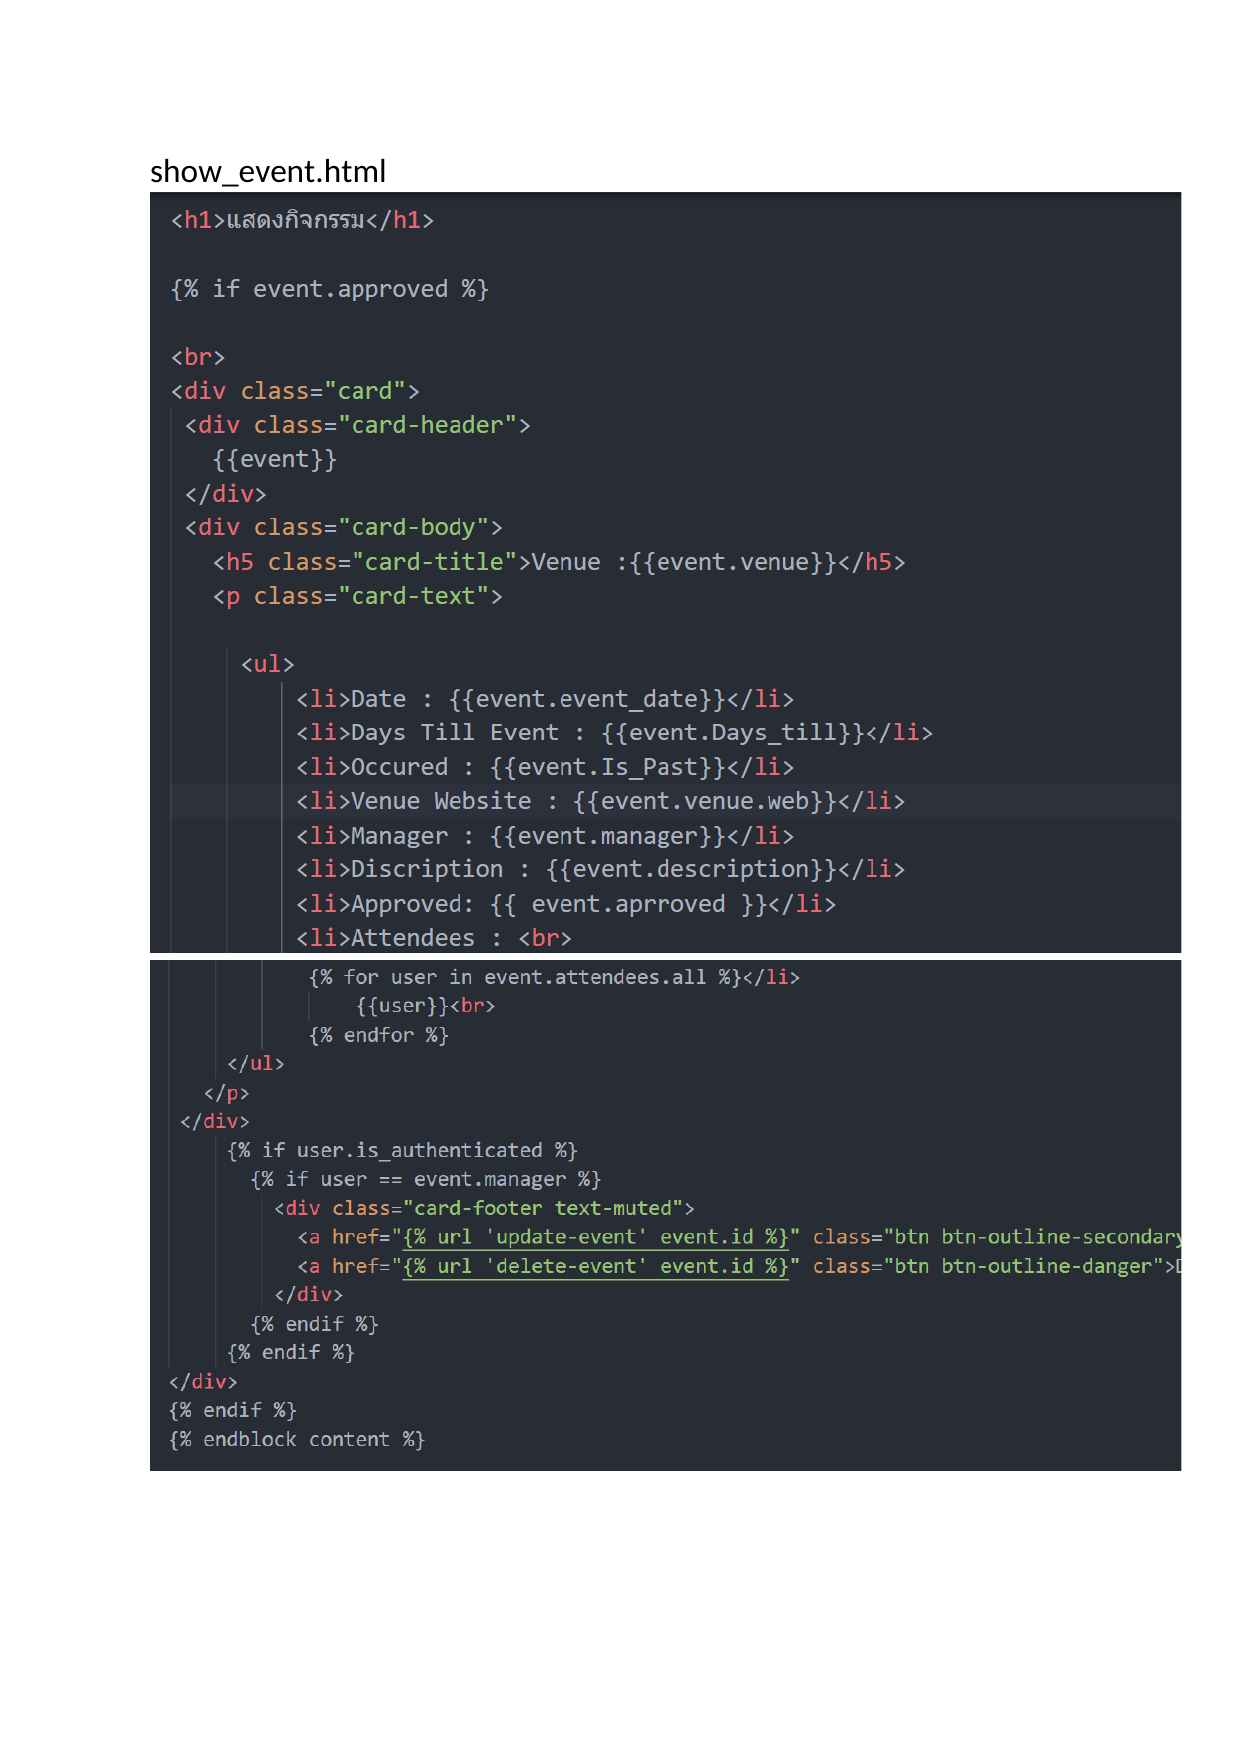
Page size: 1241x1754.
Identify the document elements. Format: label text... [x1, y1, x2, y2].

text show_event.html [150, 150, 1181, 192]
picture [150, 960, 1182, 1471]
picture [150, 192, 1182, 953]
